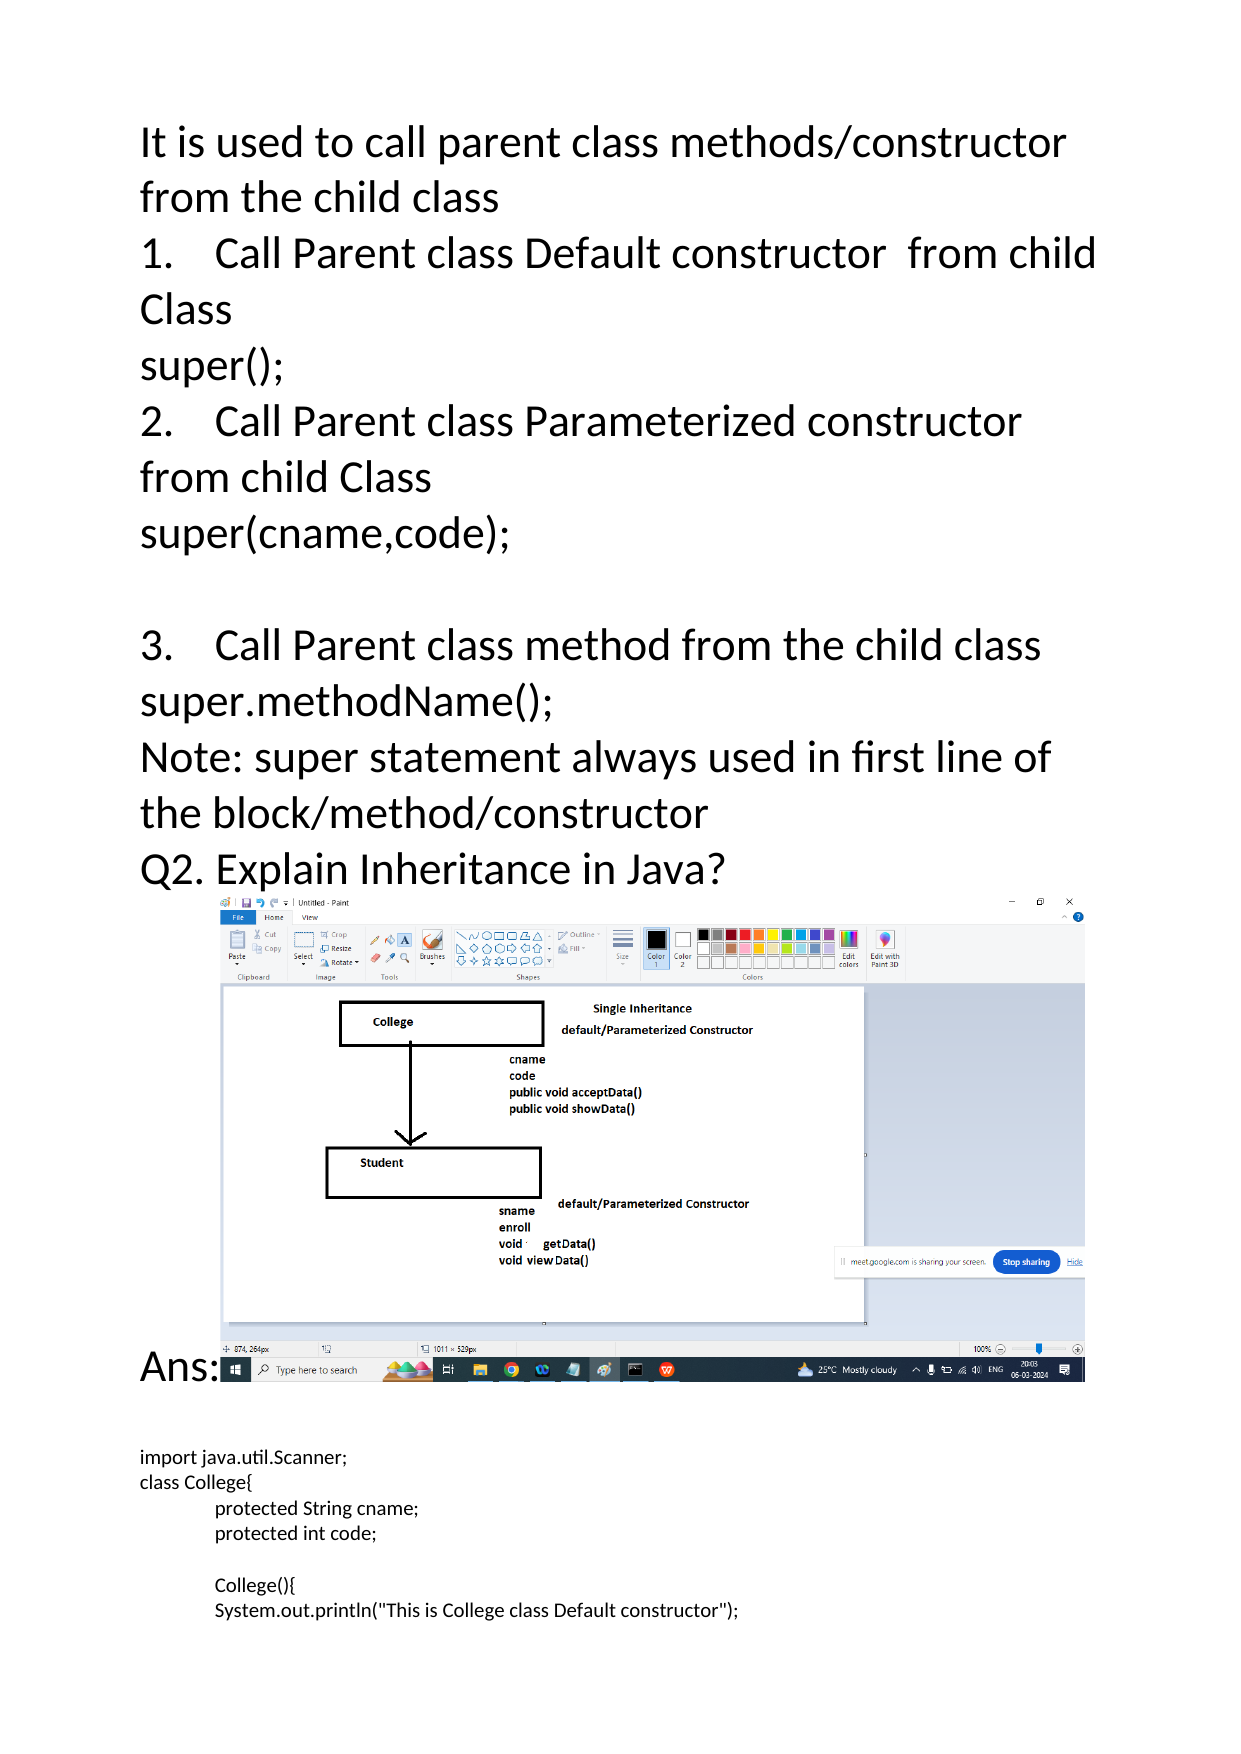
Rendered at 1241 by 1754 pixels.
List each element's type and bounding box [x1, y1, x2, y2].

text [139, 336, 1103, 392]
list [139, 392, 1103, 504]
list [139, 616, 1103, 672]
picture [220, 895, 1085, 1382]
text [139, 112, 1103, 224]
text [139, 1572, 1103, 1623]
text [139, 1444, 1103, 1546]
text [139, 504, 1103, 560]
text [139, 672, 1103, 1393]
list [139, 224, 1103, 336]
